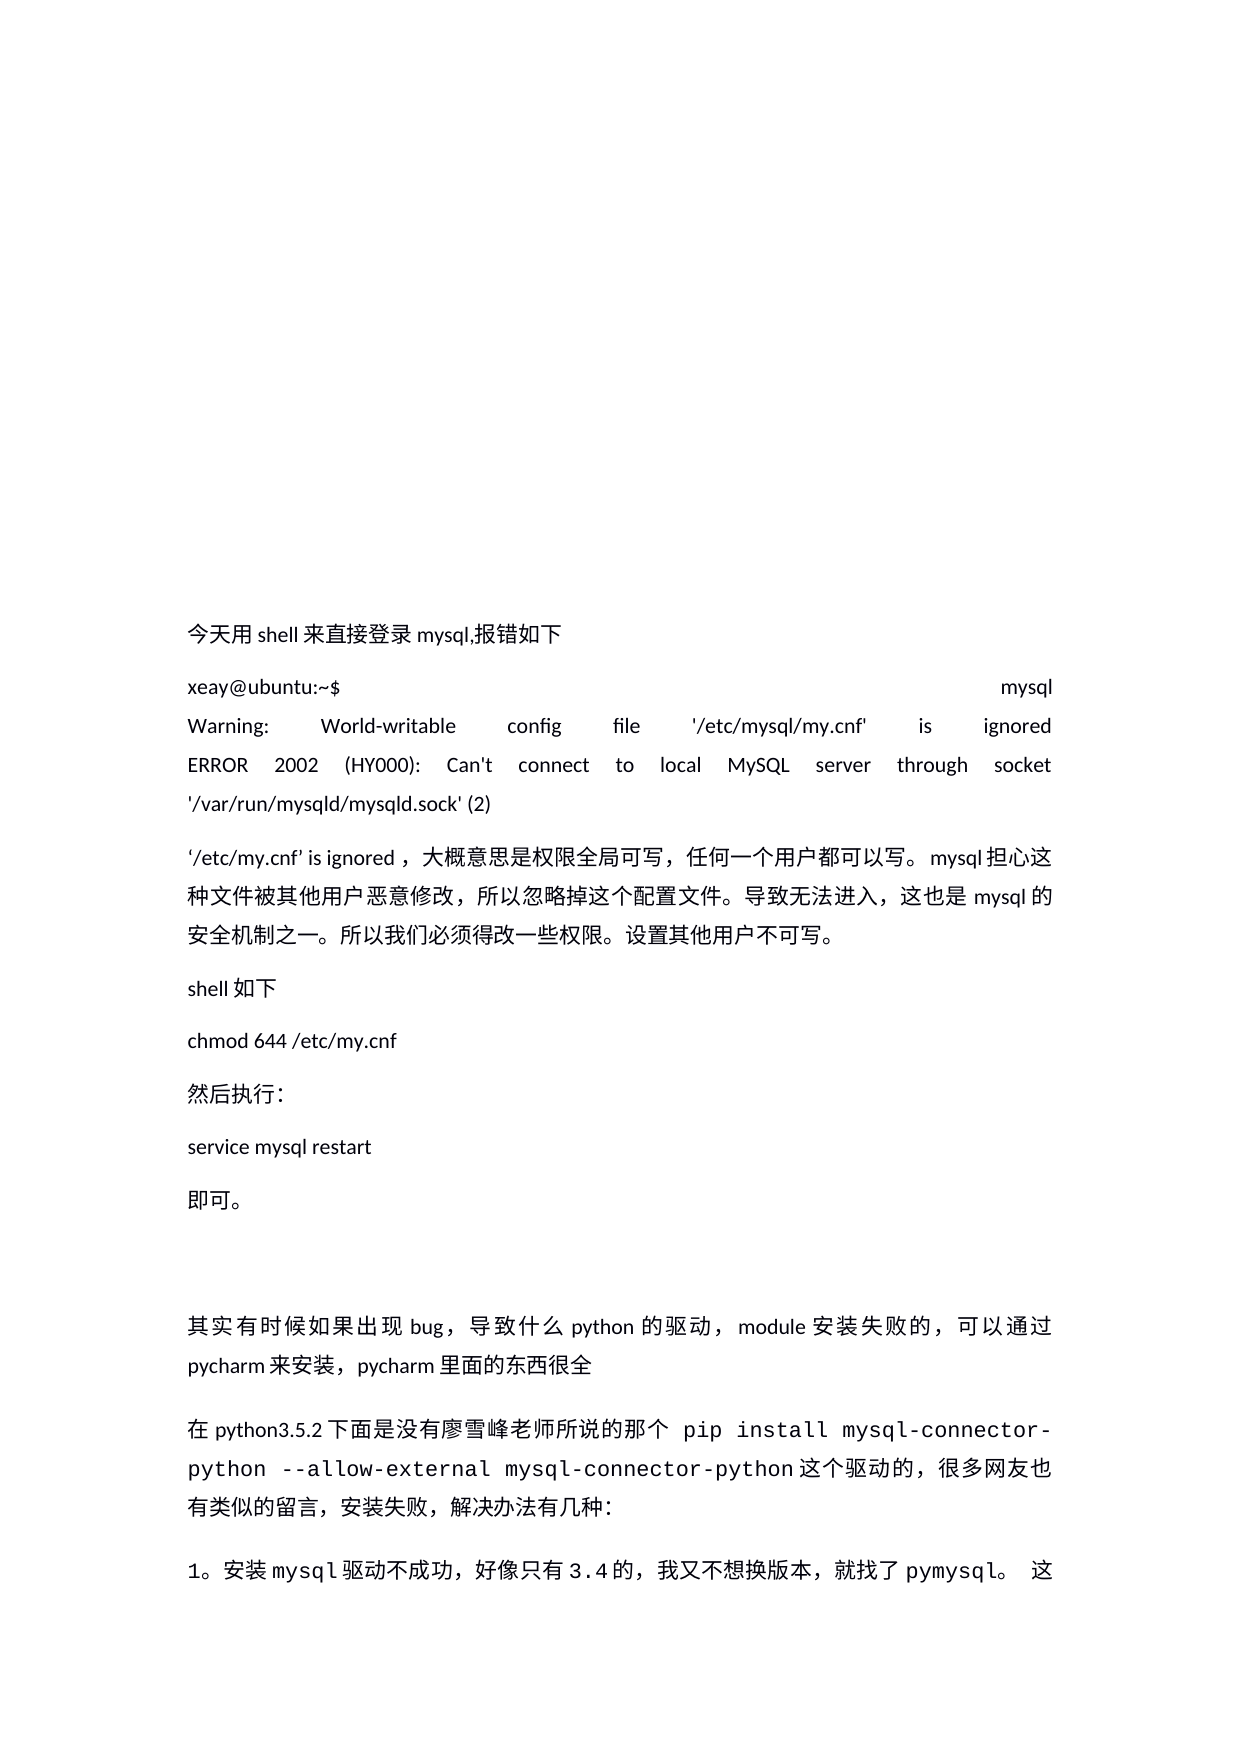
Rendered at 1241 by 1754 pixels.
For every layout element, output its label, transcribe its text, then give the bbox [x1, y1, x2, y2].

text ‘/etc/my.cnf’ is ignored ，大概意思是权限全局可写，任何一个用户都可以写。mysql担心这种文件被其他用户恶意修改，所以忽略掉这个配置文件。导致无法进入，这也是mysql的安全机制之一。所以我们必须得改一些权限。设置其他用户不可写。 [187, 839, 1053, 950]
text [187, 1553, 1053, 1586]
text service mysql restart [187, 1130, 1053, 1162]
text 其实有时候如果出现bug，导致什么python的驱动，module安装失败的，可以通过pycharm来安装，pycharm里面的东西很全 [187, 1309, 1053, 1380]
text 在python3.5.2下面是没有廖雪峰老师所说的那个 pip install mysql-connector-python --allow-external mysql-connector-python这个驱动的，很多网友也有类似的留言，安装失败，解决办法有几种： [187, 1412, 1053, 1522]
text 即可。 [187, 1182, 1053, 1215]
text 然后执行： [187, 1077, 1053, 1109]
text chmod 644 /etc/my.cnf [187, 1024, 1053, 1057]
text xeay@ubuntu:~$ mysql Warning: World-writable config file '/etc/mysql/my.cnf' is ignored ERROR 2002 (HY000): Can't connect to local MySQL server through socket '/var/run/mysqld/mysqld.sock' (2) [187, 670, 1053, 820]
text shell如下 [187, 971, 1053, 1003]
text 今天用shell来直接登录mysql,报错如下 [187, 617, 1053, 649]
